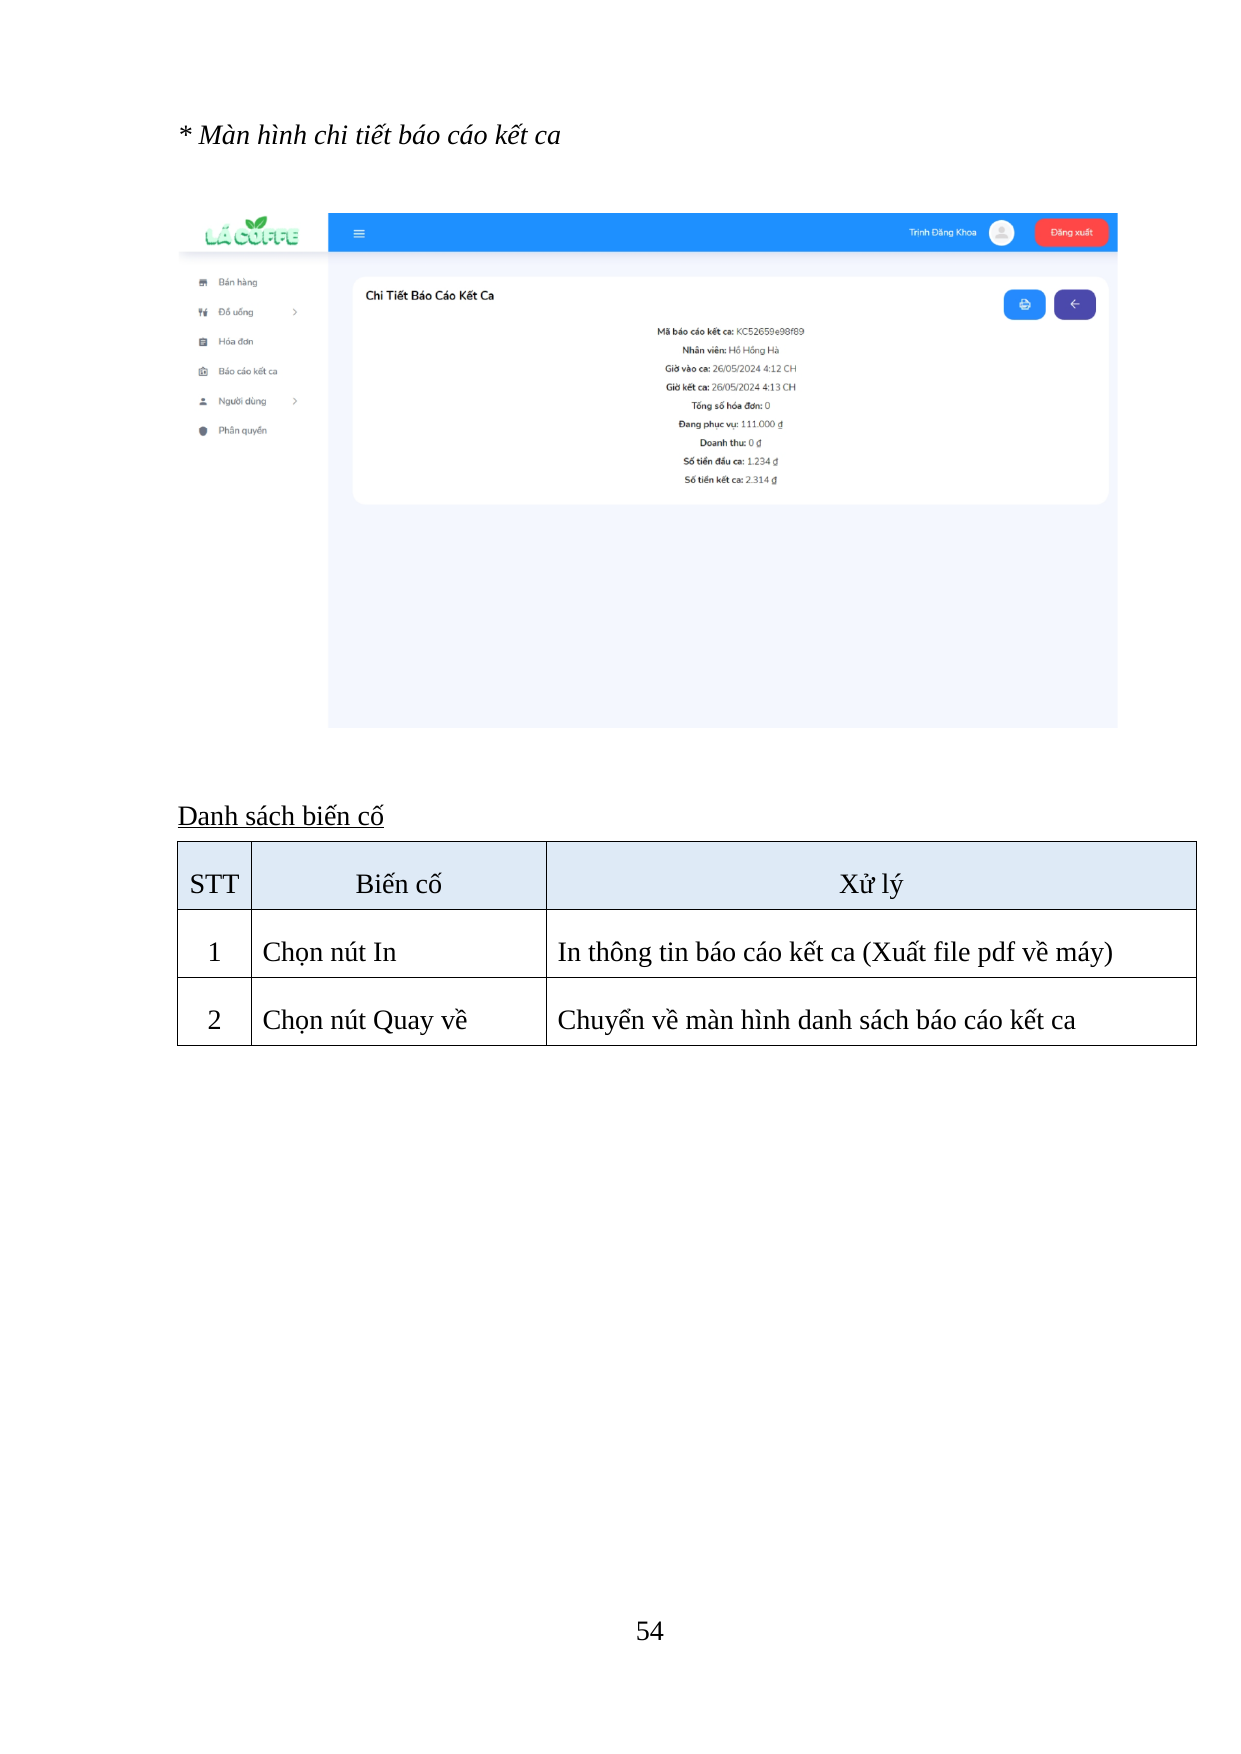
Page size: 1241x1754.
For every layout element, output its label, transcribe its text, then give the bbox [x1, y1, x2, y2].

picture [177, 213, 1117, 726]
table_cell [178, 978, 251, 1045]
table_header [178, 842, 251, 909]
text * Màn hình chi tiết báo cáo kết ca [177, 118, 1122, 151]
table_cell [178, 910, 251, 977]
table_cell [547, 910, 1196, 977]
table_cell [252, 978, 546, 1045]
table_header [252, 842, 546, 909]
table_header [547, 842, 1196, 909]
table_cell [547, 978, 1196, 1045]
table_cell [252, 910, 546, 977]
